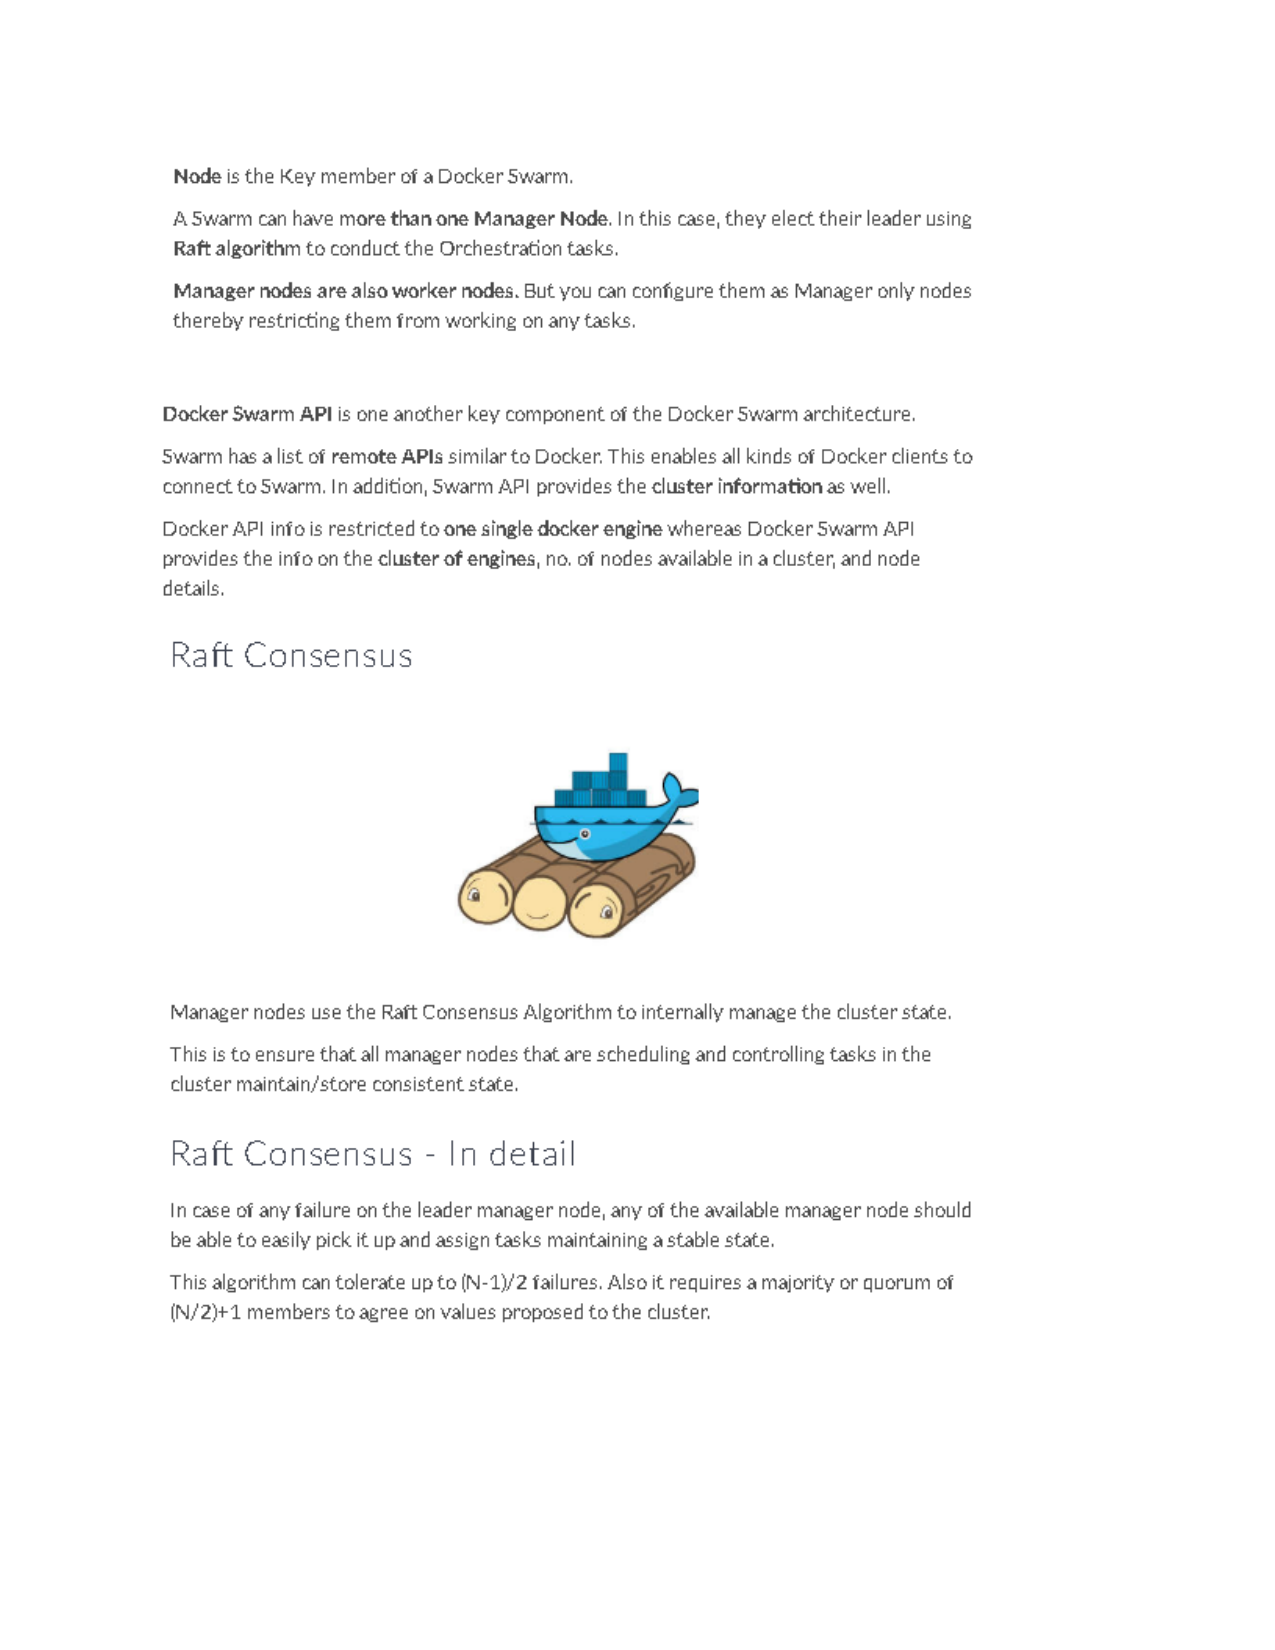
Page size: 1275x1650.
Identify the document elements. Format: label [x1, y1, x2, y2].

picture [150, 150, 1004, 375]
picture [150, 393, 1018, 610]
picture [150, 628, 993, 1107]
picture [150, 1125, 1016, 1371]
